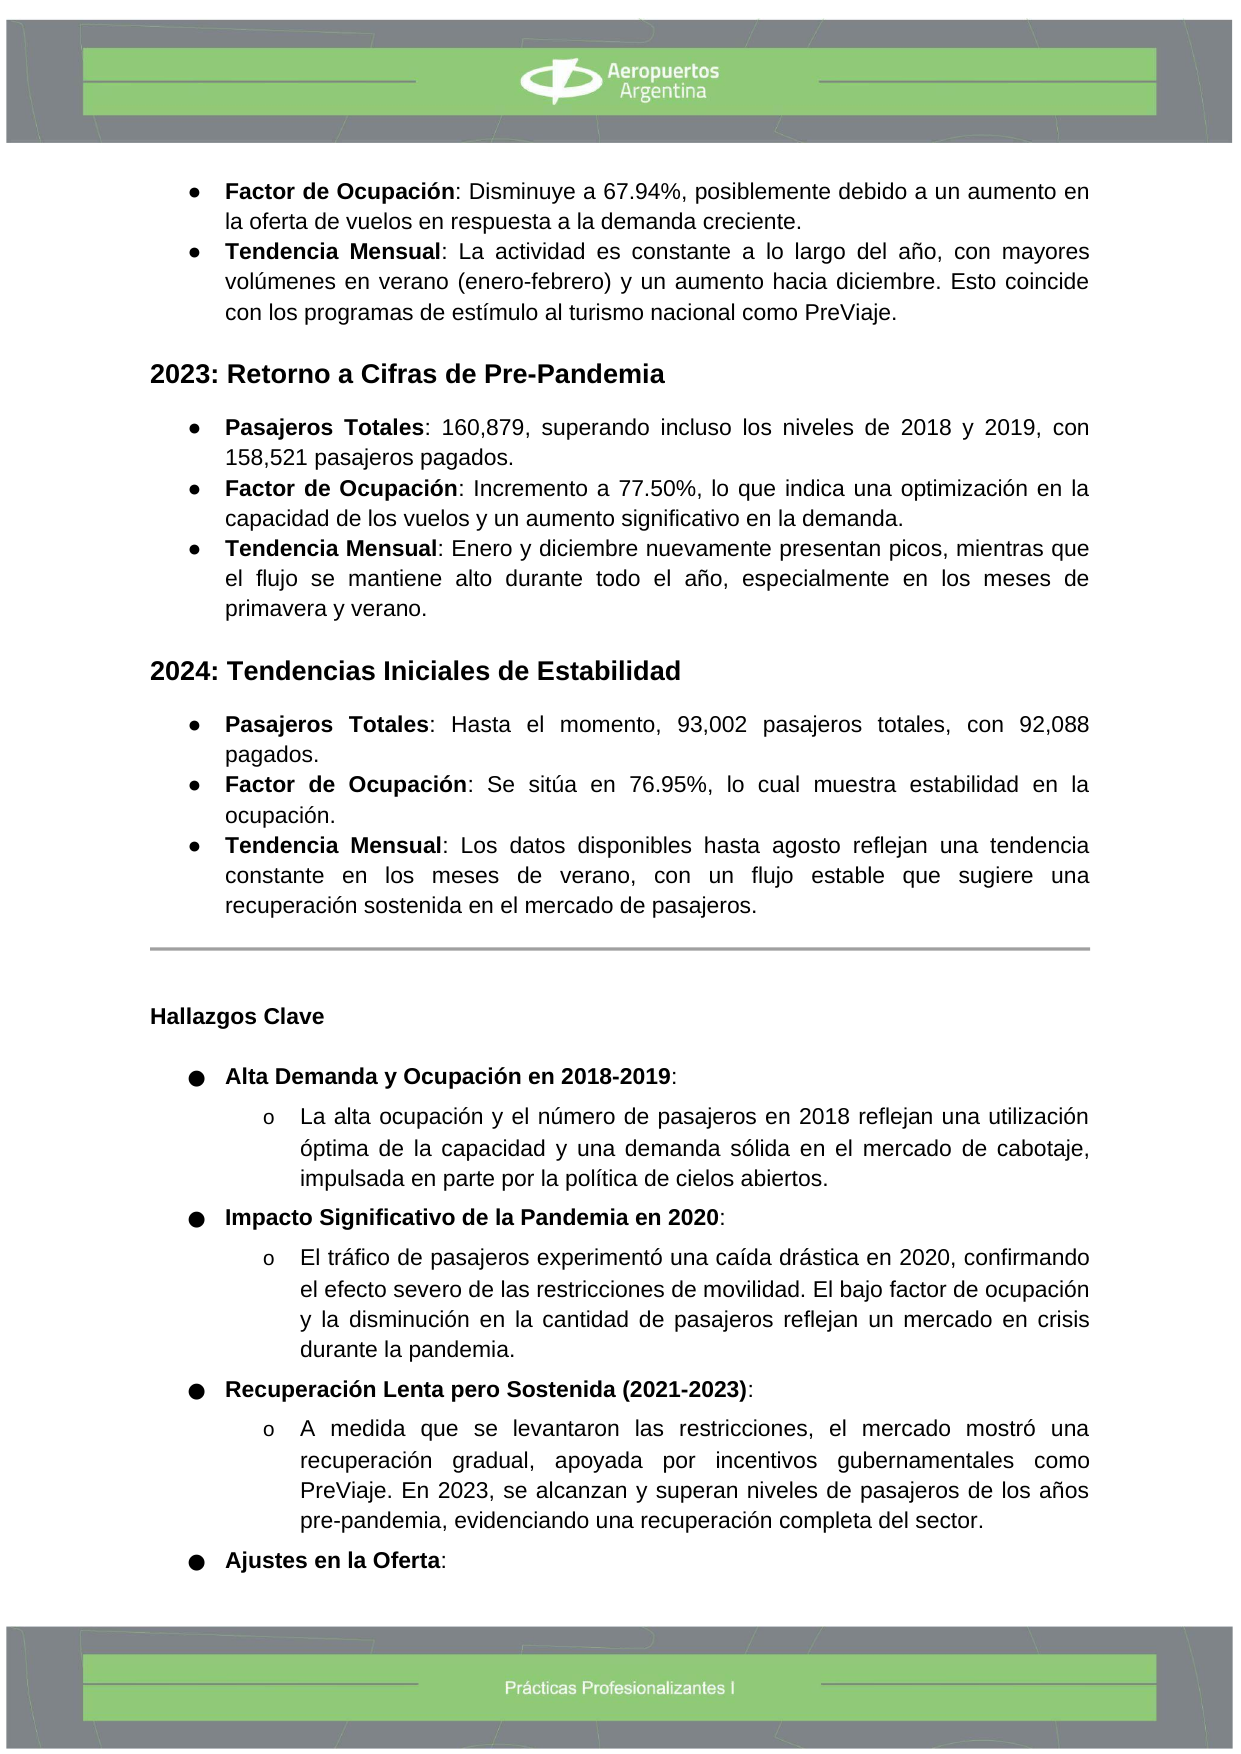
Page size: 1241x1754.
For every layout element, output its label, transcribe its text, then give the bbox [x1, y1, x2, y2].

list La alta ocupación y el número de pasajeros en 2018 reflejan una utilización óptima de la capacidad y una demanda sólida en el mercado de cabotaje, impulsada en parte por la política de cielos abiertos. [262, 1103, 1090, 1191]
subtitle 2024: Tendencias Iniciales de Estabilidad [150, 655, 1090, 686]
list Pasajeros Totales: Hasta el momento, 93,002 pasajeros totales, con 92,088 pagados. [187, 711, 1090, 767]
list Alta Demanda y Ocupación en 2018-2019: [187, 1054, 1090, 1097]
list Recuperación Lenta pero Sostenida (2021-2023): [187, 1366, 1090, 1409]
list Tendencia Mensual: Los datos disponibles hasta agosto reflejan una tendencia constante en los meses de verano, con un flujo estable que sugiere una recuperación sostenida en el mercado de pasajeros. [187, 832, 1090, 918]
list Factor de Ocupación: Se sitúa en 76.95%, lo cual muestra estabilidad en la ocupación. [187, 771, 1090, 828]
list Impacto Significativo de la Pandemia en 2020: [187, 1195, 1090, 1238]
list Tendencia Mensual: Enero y diciembre nuevamente presentan picos, mientras que el flujo se mantiene alto durante todo el año, especialmente en los meses de primavera y verano. [187, 535, 1090, 622]
subtitle 2023: Retorno a Cifras de Pre-Pandemia [150, 358, 1090, 389]
text Hallazgos Clave [150, 1003, 1090, 1029]
list Factor de Ocupación: Disminuye a 67.94%, posiblemente debido a un aumento en la oferta de vuelos en respuesta a la demanda creciente. [187, 178, 1090, 234]
picture [6, 1626, 1233, 1749]
list Factor de Ocupación: Incremento a 77.50%, lo que indica una optimización en la capacidad de los vuelos y un aumento significativo en la demanda. [187, 474, 1090, 531]
picture [6, 18, 1233, 143]
list Ajustes en la Oferta: [187, 1537, 1090, 1580]
list Tendencia Mensual: La actividad es constante a lo largo del año, con mayores volúmenes en verano (enero-febrero) y un aumento hacia diciembre. Esto coincide con los programas de estímulo al turismo nacional como PreViaje. [187, 238, 1090, 325]
list El tráfico de pasajeros experimentó una caída drástica en 2020, confirmando el efecto severo de las restricciones de movilidad. El bajo factor de ocupación y la disminución en la cantidad de pasajeros reflejan un mercado en crisis durante la pandemia. [262, 1244, 1090, 1362]
list Pasajeros Totales: 160,879, superando incluso los niveles de 2018 y 2019, con 158,521 pasajeros pagados. [187, 414, 1090, 471]
list A medida que se levantaron las restricciones, el mercado mostró una recuperación gradual, apoyada por incentivos gubernamentales como PreViaje. En 2023, se alcanzan y superan niveles de pasajeros de los años pre-pandemia, evidenciando una recuperación completa del sector. [262, 1415, 1090, 1534]
